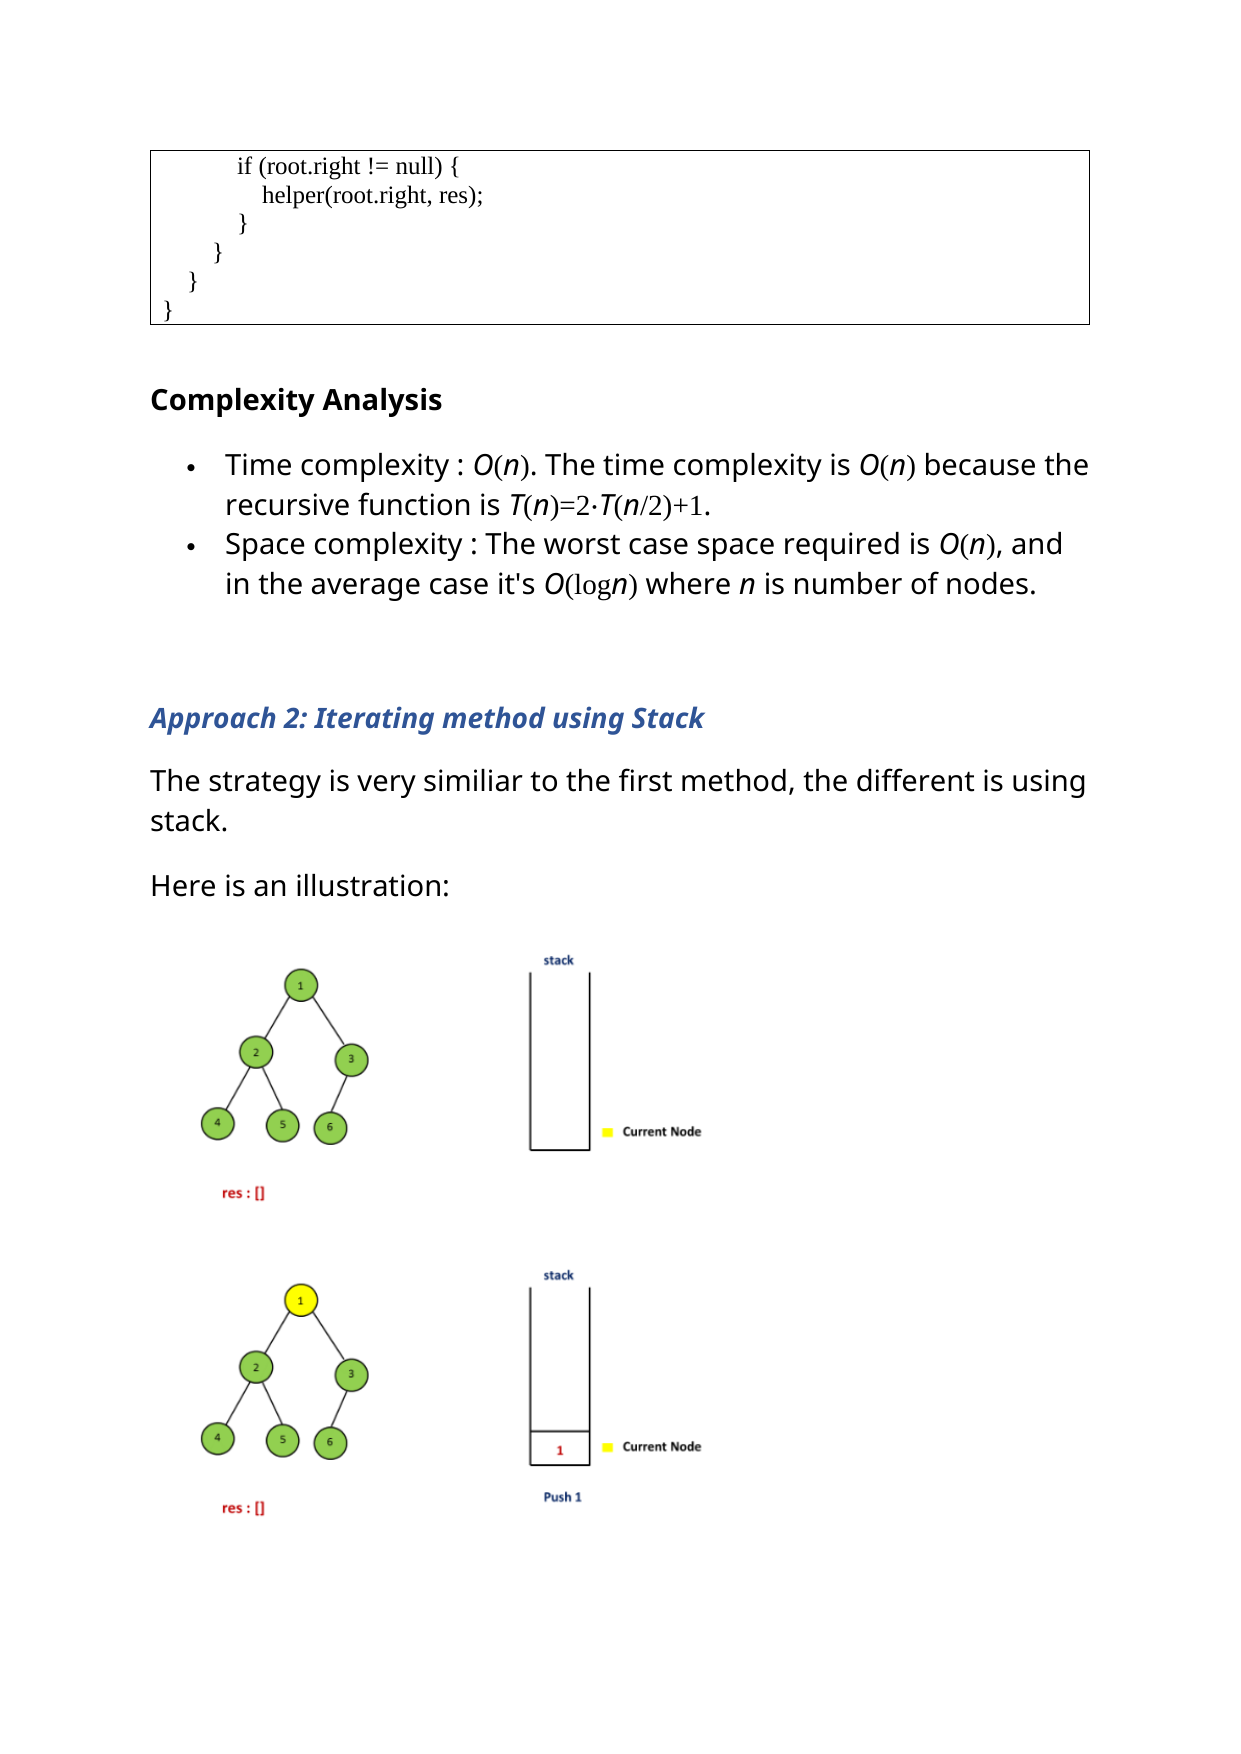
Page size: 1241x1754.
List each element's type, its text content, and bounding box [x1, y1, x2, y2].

list Space complexity : The worst case space required is O(n), and in the average case it's O(logn) where n is number of nodes. [187, 523, 1090, 603]
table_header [151, 151, 1089, 323]
picture [150, 929, 711, 1560]
subtitle Approach 2: Iterating method using Stack [150, 699, 1090, 737]
text Here is an illustration: [150, 865, 1090, 904]
text The strategy is very similiar to the first method, the different is using stack. [150, 761, 1090, 840]
list Time complexity : O(n). The time complexity is O(n) because the recursive function is T(n)=2⋅T(n/2)+1. [187, 444, 1090, 523]
text Complexity Analysis [150, 379, 1090, 419]
